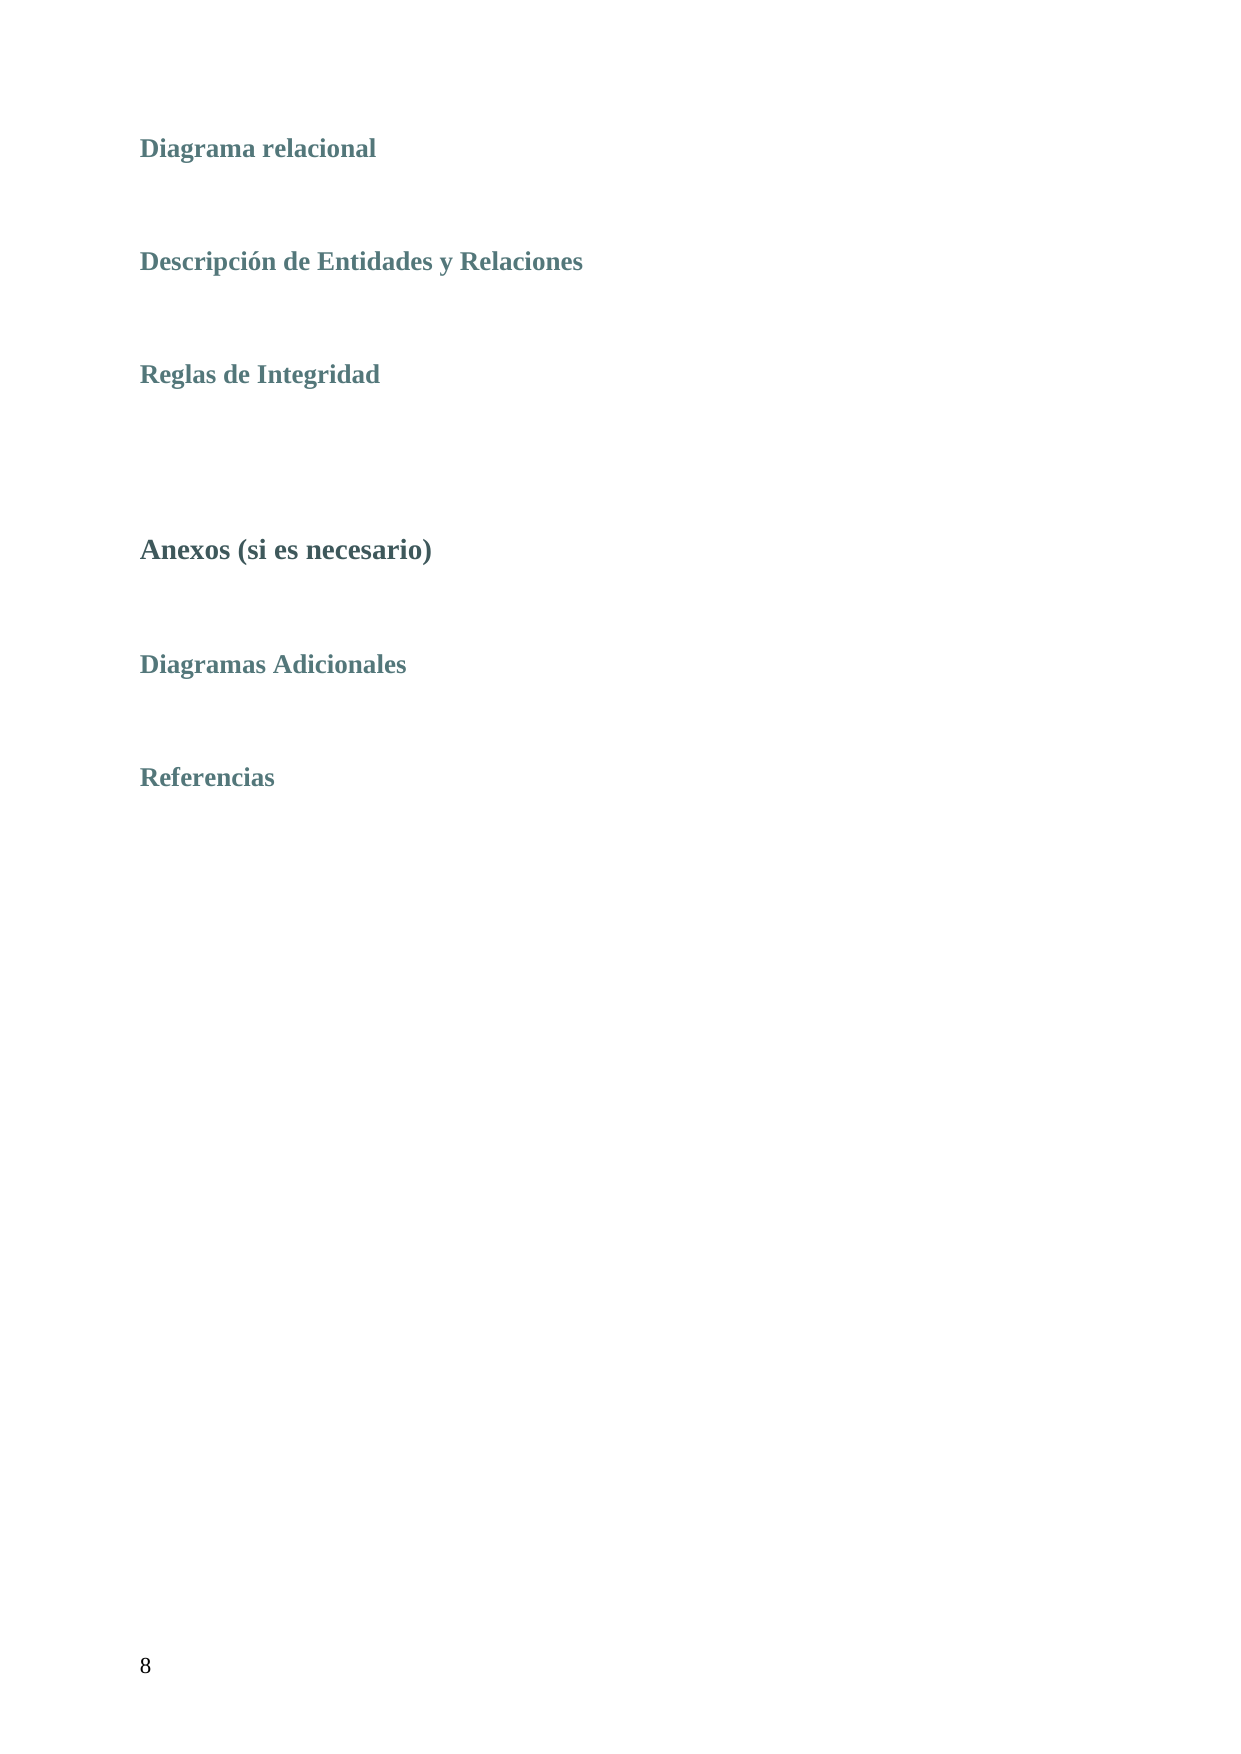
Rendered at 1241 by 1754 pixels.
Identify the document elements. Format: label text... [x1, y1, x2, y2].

subtitle Anexos (si es necesario) [139, 532, 1101, 566]
subtitle Descripción de Entidades y Relaciones [139, 245, 1101, 276]
subtitle Diagramas Adicionales [139, 648, 1101, 679]
subtitle Referencias [139, 762, 1101, 793]
subtitle Diagrama relacional [139, 132, 1101, 163]
subtitle Reglas de Integridad [139, 358, 1101, 389]
